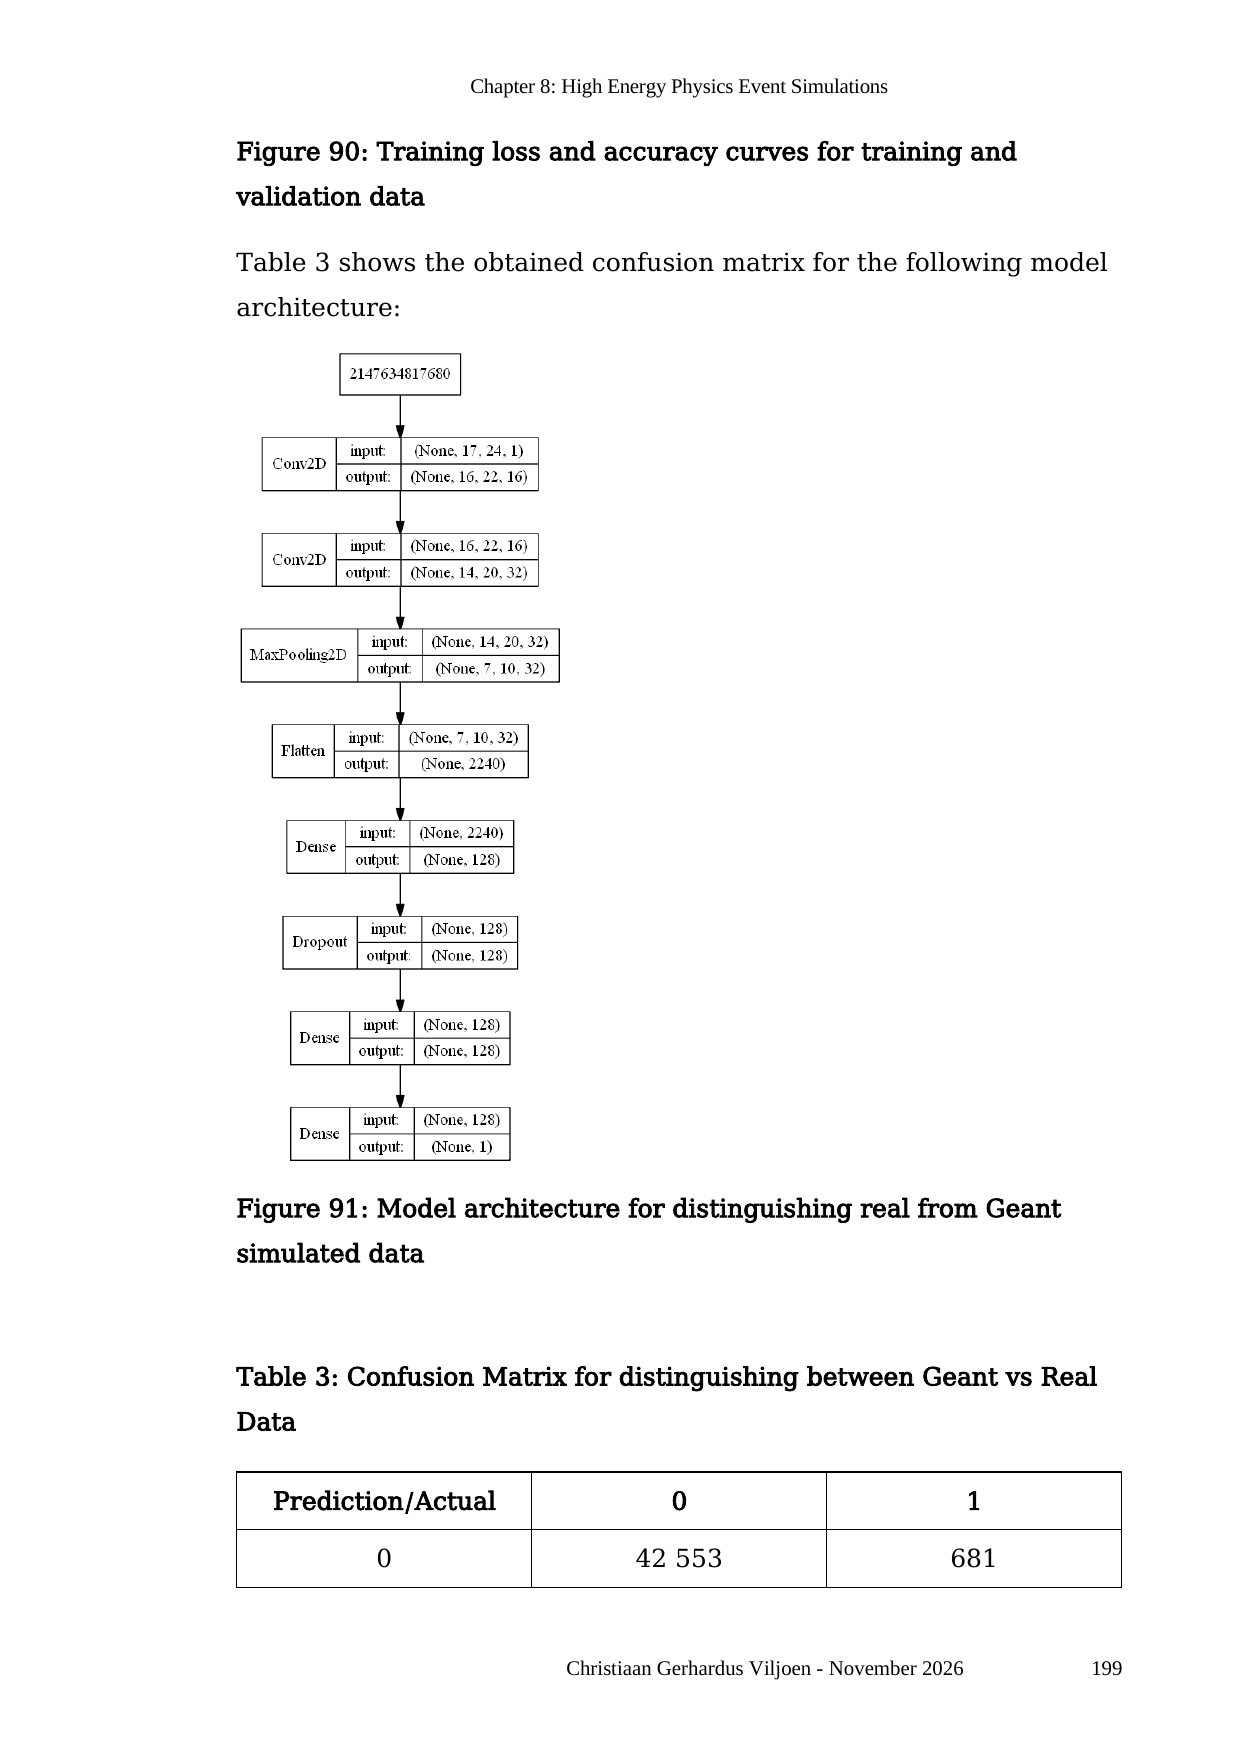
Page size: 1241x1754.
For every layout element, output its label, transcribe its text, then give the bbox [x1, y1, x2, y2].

table_cell 0 [237, 1530, 531, 1587]
text Table 3 shows the obtained confusion matrix for the following model architecture: [236, 246, 1122, 321]
table_header Prediction/Actual [237, 1473, 531, 1529]
text Table 3: Confusion Matrix for distinguishing between Geant vs Real Data [236, 1361, 1122, 1436]
table_header 1 [827, 1473, 1121, 1529]
picture [236, 348, 564, 1165]
table_cell 42 553 [532, 1530, 826, 1587]
table_header 0 [532, 1473, 826, 1529]
table_cell 681 [827, 1530, 1121, 1587]
